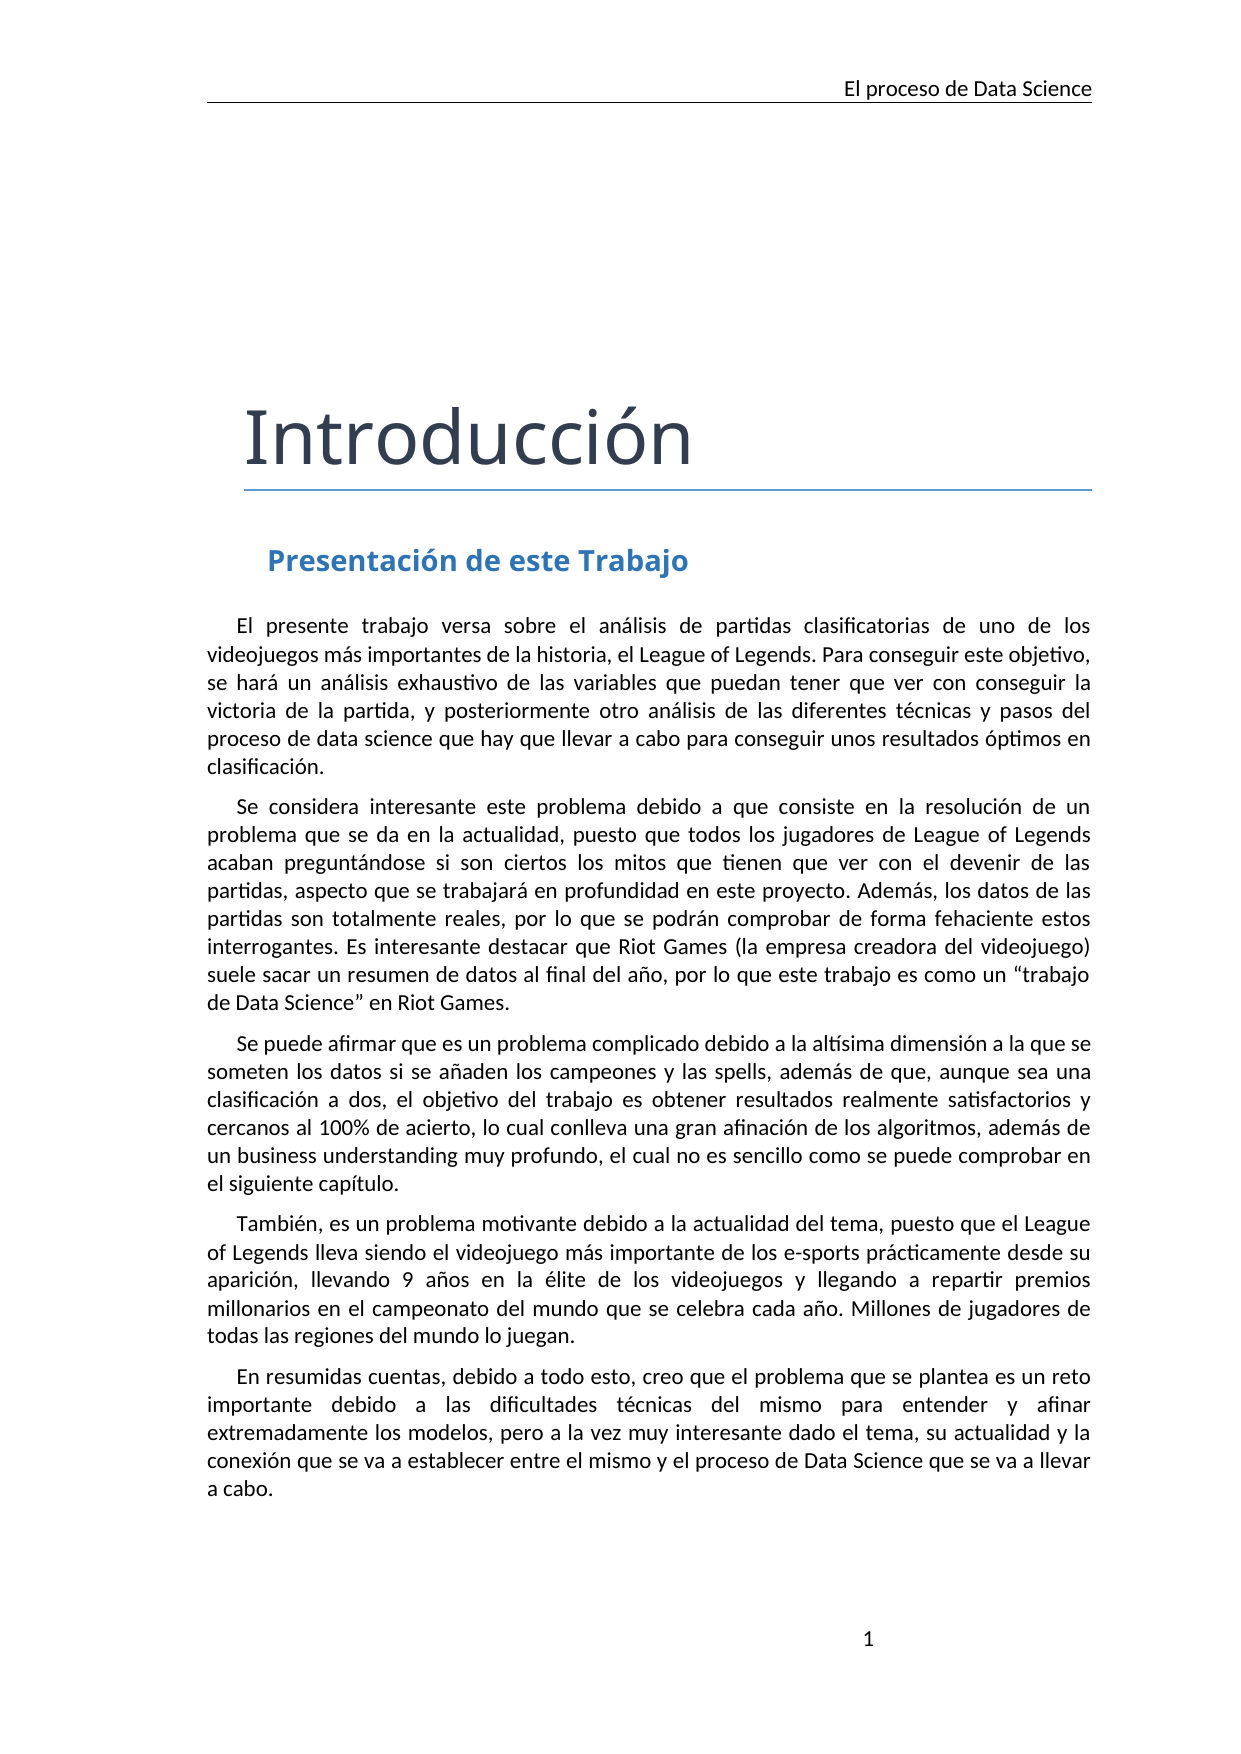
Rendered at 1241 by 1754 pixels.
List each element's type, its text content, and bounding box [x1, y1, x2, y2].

text El presente trabajo versa sobre el análisis de partidas clasificatorias de uno de los videojuegos más importantes de la historia, el League of Legends. Para conseguir este objetivo, se hará un análisis exhaustivo de las variables que puedan tener que ver con conseguir la victoria de la partida, y posteriormente otro análisis de las diferentes técnicas y pasos del proceso de data science que hay que llevar a cabo para conseguir unos resultados óptimos en clasificación. [207, 612, 1092, 780]
subtitle Presentación de este Trabajo [267, 541, 1092, 580]
text En resumidas cuentas, debido a todo esto, creo que el problema que se plantea es un reto importante debido a las dificultades técnicas del mismo para entender y afinar extremadamente los modelos, pero a la vez muy interesante dado el tema, su actualidad y la conexión que se va a establecer entre el mismo y el proceso de Data Science que se va a llevar a cabo. [207, 1362, 1092, 1502]
text También, es un problema motivante debido a la actualidad del tema, puesto que el League of Legends lleva siendo el videojuego más importante de los e-sports prácticamente desde su aparición, llevando 9 años en la élite de los videojuegos y llegando a repartir premios millonarios en el campeonato del mundo que se celebra cada año. Millones de jugadores de todas las regiones del mundo lo juegan. [207, 1209, 1092, 1350]
subtitle Introducción [244, 384, 1092, 489]
text Se considera interesante este problema debido a que consiste en la resolución de un problema que se da en la actualidad, puesto que todos los jugadores de League of Legends acaban preguntándose si son ciertos los mitos que tienen que ver con el devenir de las partidas, aspecto que se trabajará en profundidad en este proyecto. Además, los datos de las partidas son totalmente reales, por lo que se podrán comprobar de forma fehaciente estos interrogantes. Es interesante destacar que Riot Games (la empresa creadora del videojuego) suele sacar un resumen de datos al final del año, por lo que este trabajo es como un “trabajo de Data Science” en Riot Games. [207, 792, 1092, 1016]
text Se puede afirmar que es un problema complicado debido a la altísima dimensión a la que se someten los datos si se añaden los campeones y las spells, además de que, aunque sea una clasificación a dos, el objetivo del trabajo es obtener resultados realmente satisfactorios y cercanos al 100% de acierto, lo cual conlleva una gran afinación de los algoritmos, además de un business understanding muy profundo, el cual no es sencillo como se puede comprobar en el siguiente capítulo. [207, 1029, 1092, 1197]
